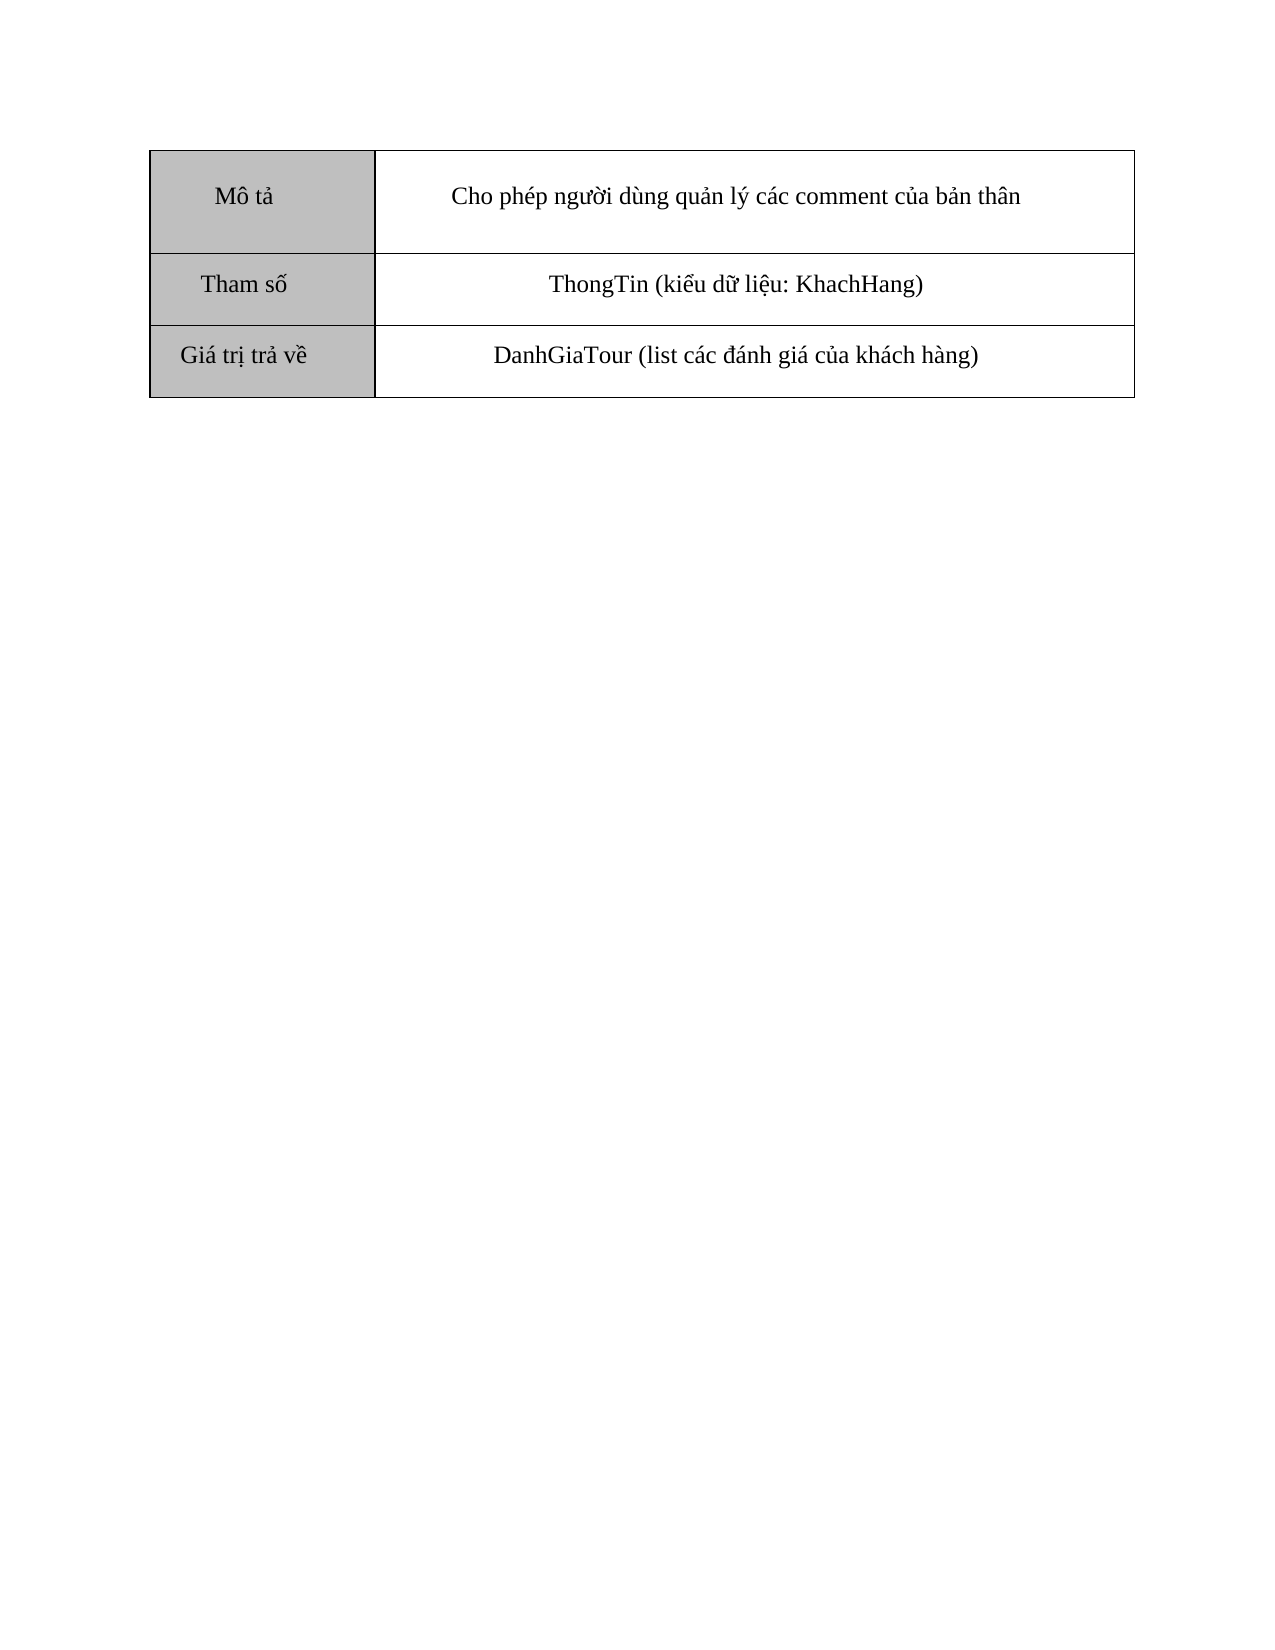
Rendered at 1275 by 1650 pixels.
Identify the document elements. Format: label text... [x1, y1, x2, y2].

table_cell Mô tả [151, 151, 374, 253]
table_cell Cho phép người dùng quản lý các comment của bản thân [376, 151, 1134, 253]
table_cell ThongTin (kiểu dữ liệu: KhachHang) [376, 254, 1134, 325]
table_cell DanhGiaTour (list các đánh giá của khách hàng) [376, 326, 1134, 397]
table_cell Tham số [151, 254, 374, 325]
table_cell Giá trị trả về [151, 326, 374, 397]
